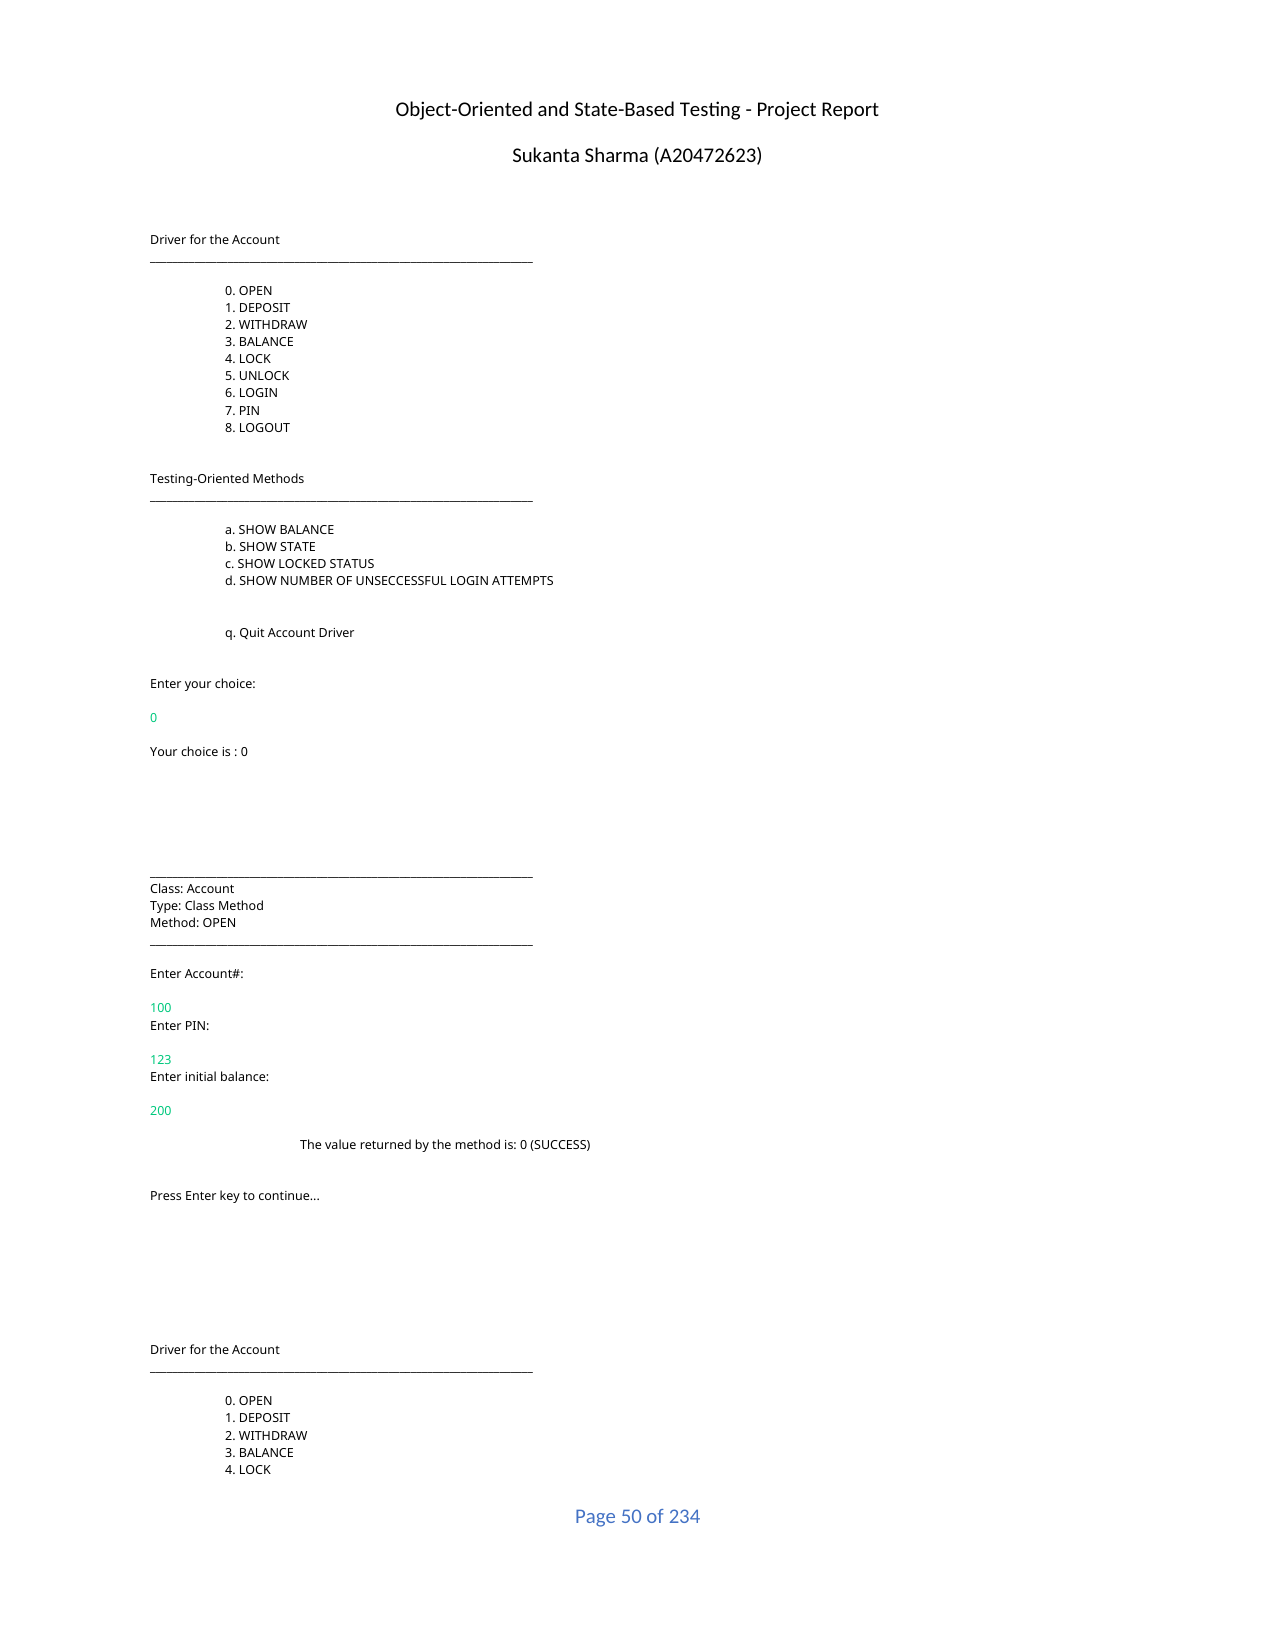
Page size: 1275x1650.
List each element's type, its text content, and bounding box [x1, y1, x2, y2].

text a. SHOW BALANCE [150, 521, 1125, 538]
text Press Enter key to continue... [150, 1187, 1125, 1204]
text Enter Account#: [150, 965, 1125, 982]
text 3. BALANCE [150, 1444, 1125, 1461]
text Driver for the Account [150, 1341, 1125, 1358]
text Enter your choice: [150, 675, 1125, 692]
text _____________________________________________________________________ [150, 863, 1125, 880]
text q. Quit Account Driver [150, 624, 1125, 641]
text b. SHOW STATE [150, 538, 1125, 555]
text c. SHOW LOCKED STATUS [150, 555, 1125, 572]
text 123 [150, 1051, 1125, 1068]
text 2. WITHDRAW [150, 316, 1125, 333]
text Enter initial balance: [150, 1068, 1125, 1085]
text _____________________________________________________________________ [150, 487, 1125, 504]
text Method: OPEN [150, 914, 1125, 931]
text 0. OPEN [150, 1392, 1125, 1409]
text 1. DEPOSIT [150, 1409, 1125, 1427]
text 1. DEPOSIT [150, 299, 1125, 316]
text Enter PIN: [150, 1017, 1125, 1034]
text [150, 1358, 1125, 1375]
text Class: Account [150, 880, 1125, 897]
text 7. PIN [150, 402, 1125, 419]
text 3. BALANCE [150, 333, 1125, 350]
text 4. LOCK [150, 1461, 1125, 1478]
text d. SHOW NUMBER OF UNSECCESSFUL LOGIN ATTEMPTS [150, 572, 1125, 589]
text 2. WITHDRAW [150, 1427, 1125, 1444]
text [150, 248, 1125, 265]
text 8. LOGOUT [150, 419, 1125, 436]
text Your choice is : 0 [150, 743, 1125, 760]
text Testing-Oriented Methods [150, 470, 1125, 487]
text 0. OPEN [150, 282, 1125, 299]
text The value returned by the method is: 0 (SUCCESS) [150, 1136, 1125, 1153]
text 100 [150, 999, 1125, 1017]
text 5. UNLOCK [150, 367, 1125, 384]
text Driver for the Account [150, 231, 1125, 248]
text 6. LOGIN [150, 384, 1125, 402]
text 200 [150, 1102, 1125, 1119]
text Type: Class Method [150, 897, 1125, 914]
text _____________________________________________________________________ [150, 931, 1125, 948]
text 0 [150, 709, 1125, 726]
text 4. LOCK [150, 350, 1125, 367]
